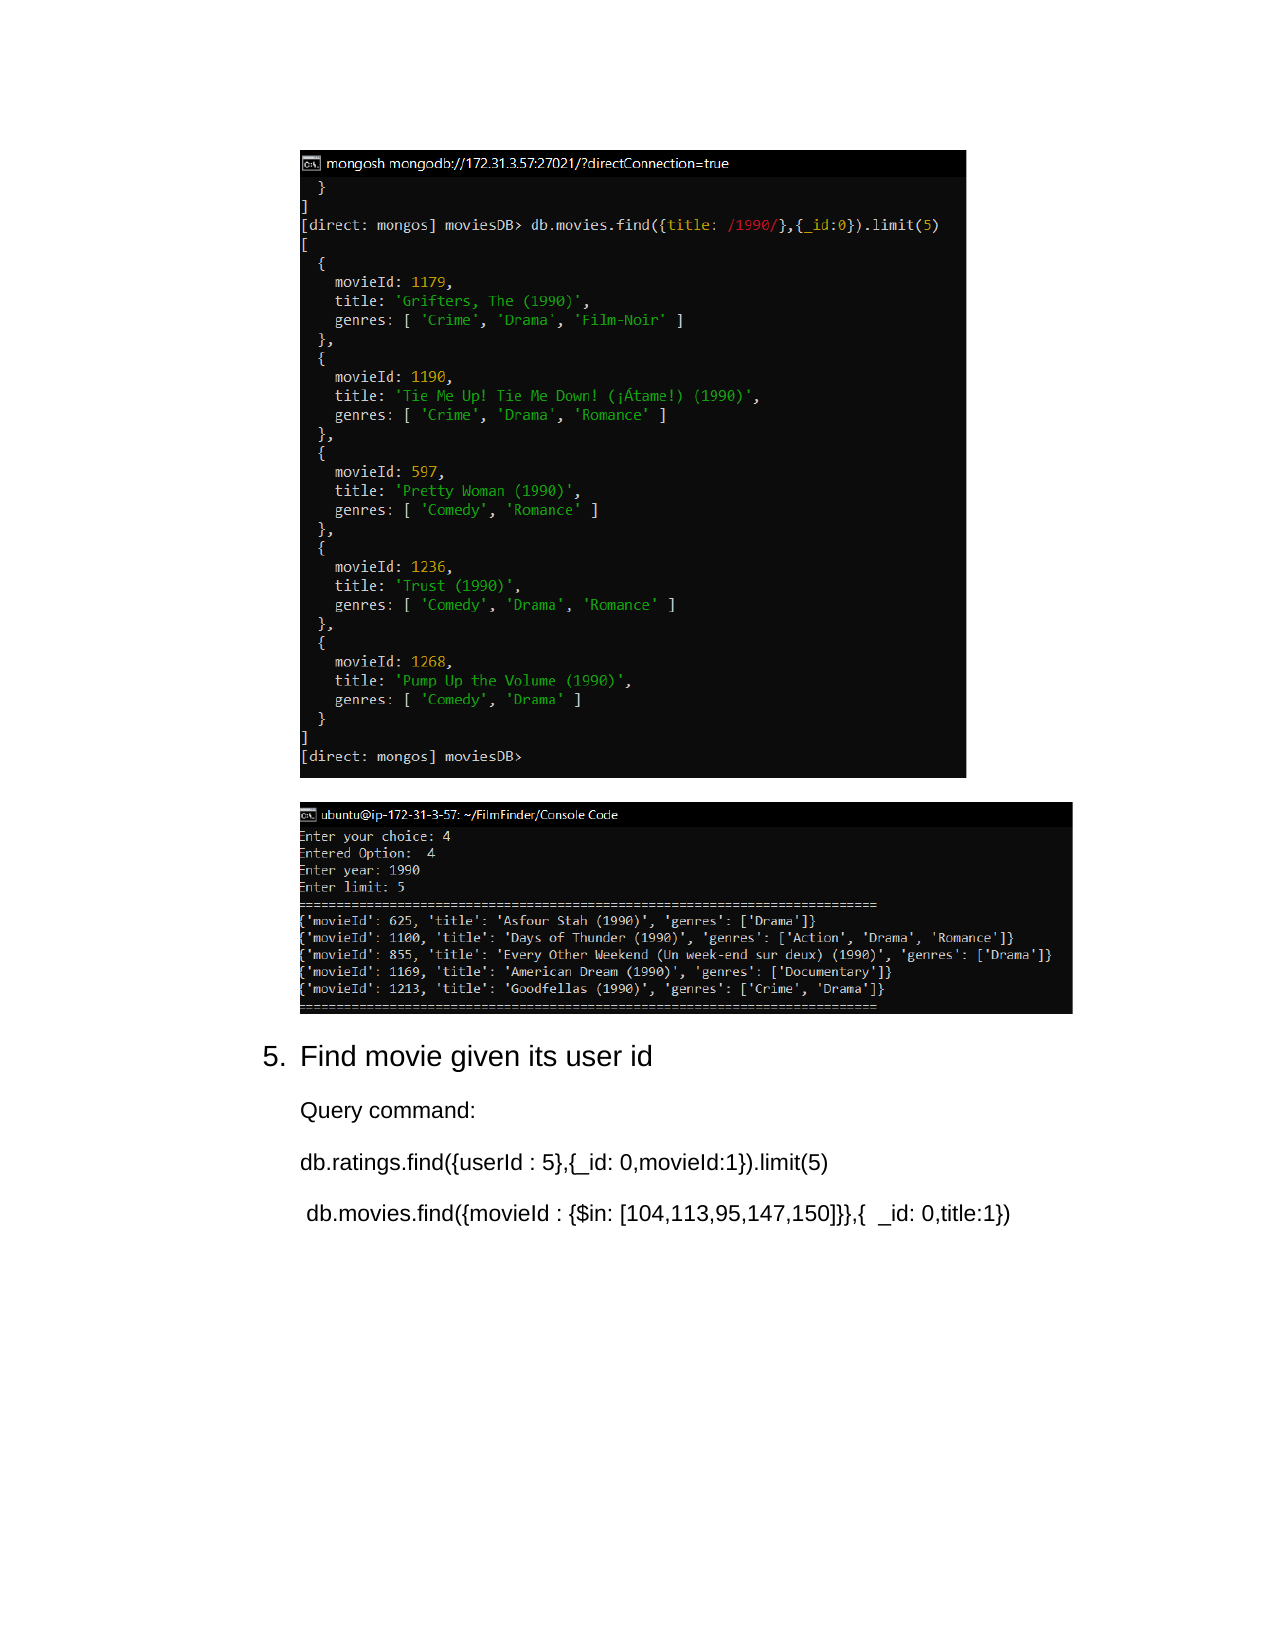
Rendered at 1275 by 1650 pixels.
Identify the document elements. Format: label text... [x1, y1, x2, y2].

text Query command: [300, 1097, 1125, 1124]
text db.ratings.find({userId : 5},{_id: 0,movieId:1}).limit(5) [300, 1149, 1125, 1175]
picture [300, 802, 1073, 1014]
list Find movie given its user id [262, 1039, 1125, 1072]
text db.movies.find({movieId : {$in: [104,113,95,147,150]}},{ _id: 0,title:1}) [300, 1200, 1125, 1227]
picture [300, 150, 967, 778]
